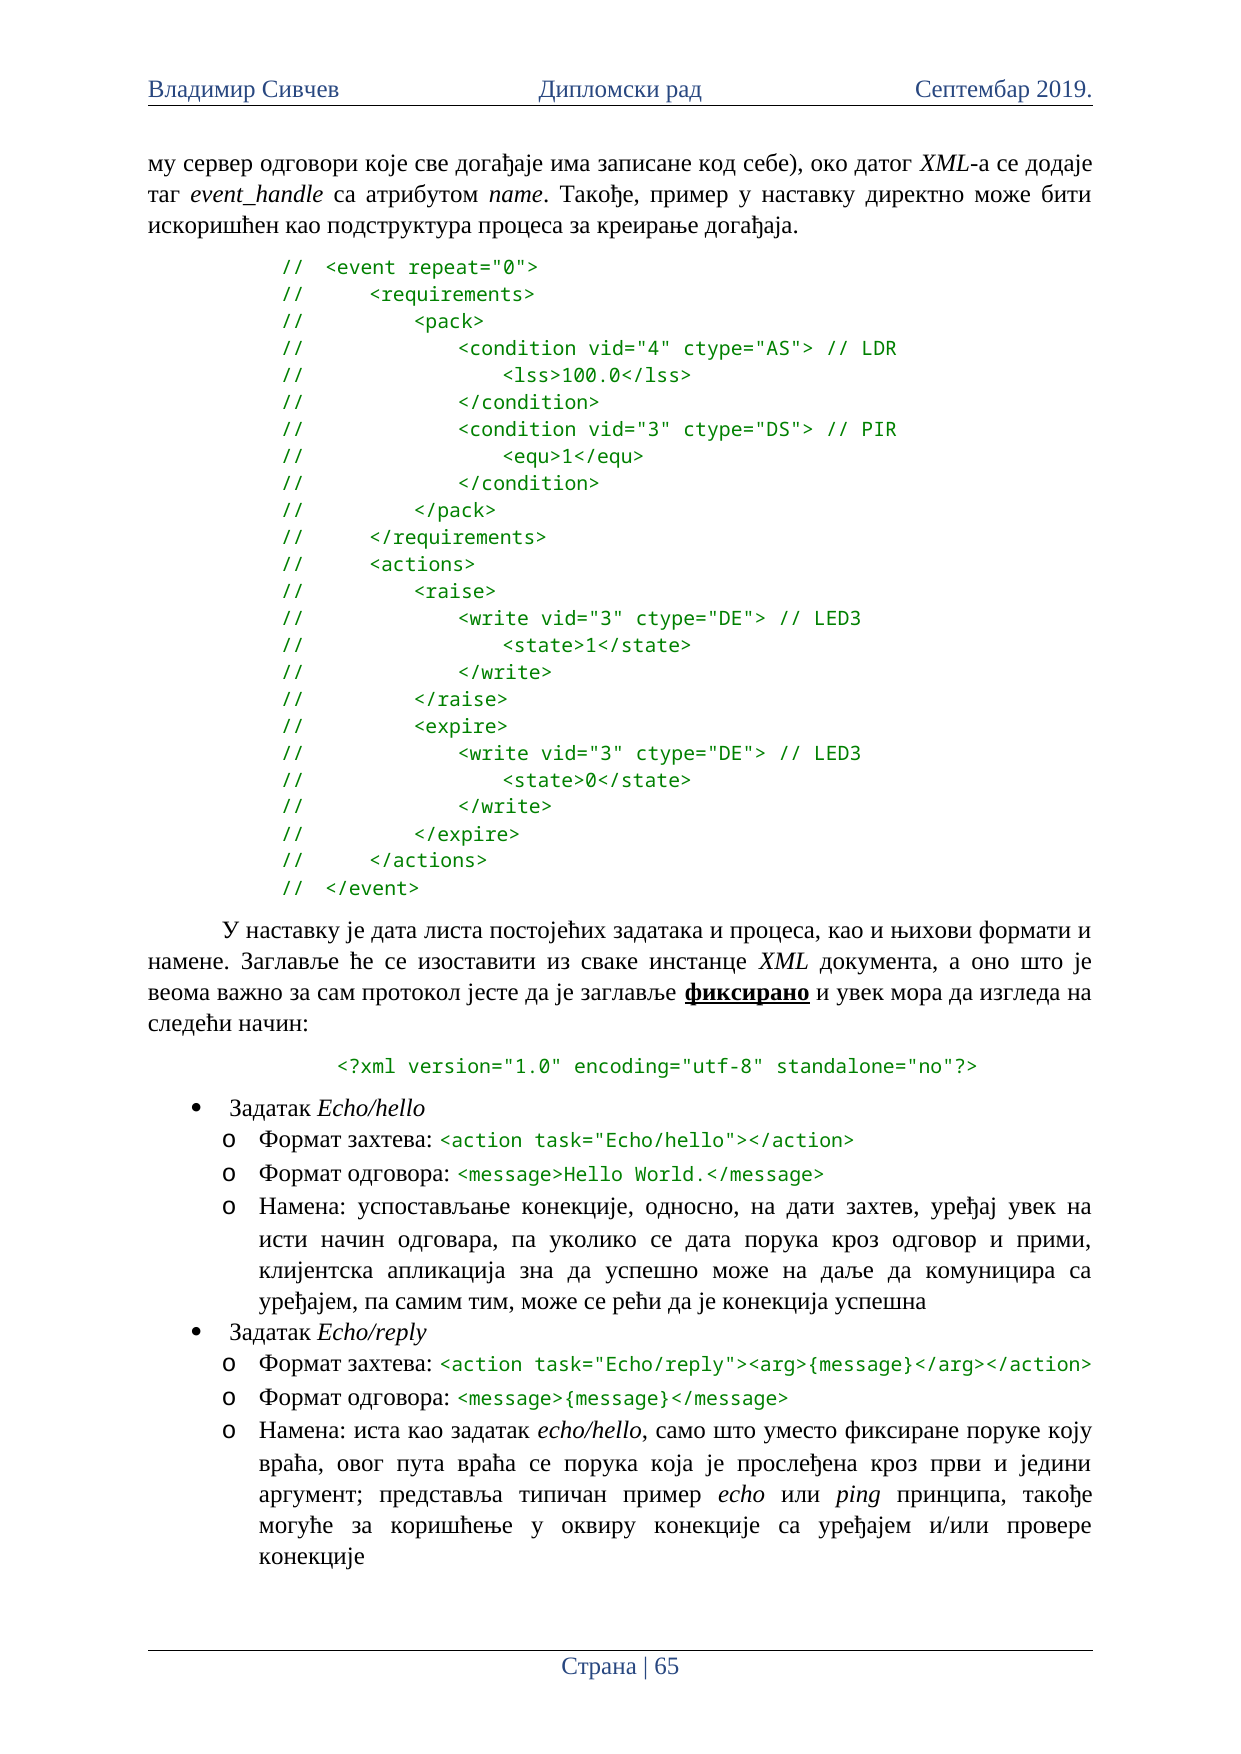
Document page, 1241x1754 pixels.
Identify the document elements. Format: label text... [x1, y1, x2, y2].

text // </write> [281, 658, 1093, 685]
text // <lss>100.0</lss> [281, 361, 1093, 388]
text // </write> [281, 793, 1093, 820]
text // <write vid="3" ctype="DE"> // LED3 [281, 604, 1093, 631]
text // <state>0</state> [281, 766, 1093, 793]
text // <condition vid="4" ctype="AS"> // LDR [281, 334, 1093, 361]
list Формат захтева: <action task="Echo/reply"><arg>{message}</arg></action> [221, 1348, 1093, 1379]
list Намена: иста као задатак echo/hello, само што уместо фиксиране поруке коју враћа, овог пута враћа се порука која је прослеђена кроз први и једини аргумент; представља типичан пример echo или ping принципа, такође могуће за коришћење у оквиру конекције са уређајем и/или провере конекције [221, 1415, 1093, 1570]
text // <write vid="3" ctype="DE"> // LED3 [281, 739, 1093, 766]
text // </event> [281, 874, 1093, 901]
list Формат захтева: <action task="Echo/hello"></action> [221, 1124, 1093, 1155]
text У наставку је дата листа постојећих задатака и процеса, као и њихови формати и намене. Заглавље ће се изоставити из сваке инстанце XML документа, а оно што је веома важно за сам протокол јесте да је заглавље фиксирано и увек мора да изгледа на следећи начин: [148, 915, 1093, 1037]
text // </actions> [281, 847, 1093, 874]
list Задатак Echo/reply [192, 1317, 1093, 1346]
text // </raise> [281, 685, 1093, 712]
text // </condition> [281, 469, 1093, 496]
list Формат одговора: <message>Hello World.</message> [221, 1158, 1093, 1189]
text // <condition vid="3" ctype="DS"> // PIR [281, 415, 1093, 442]
text // </pack> [281, 496, 1093, 523]
text <?xml version="1.0" encoding="utf-8" standalone="no"?> [148, 1052, 1093, 1079]
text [148, 148, 1093, 238]
text // <raise> [281, 577, 1093, 604]
text // </expire> [281, 820, 1093, 847]
text // <equ>1</equ> [281, 442, 1093, 469]
text // <actions> [281, 550, 1093, 577]
text // <requirements> [281, 280, 1093, 307]
text // <state>1</state> [281, 631, 1093, 658]
text // <event repeat="0"> [281, 253, 1093, 280]
text // </condition> [281, 388, 1093, 415]
text // </requirements> [281, 523, 1093, 550]
text // <pack> [281, 307, 1093, 334]
list Задатак Echo/hello [192, 1093, 1093, 1122]
list Формат одговора: <message>{message}</message> [221, 1382, 1093, 1412]
list Намена: успостављање конекције, односно, на дати захтев, уређај увек на исти начин одговара, па уколико се дата порука кроз одговор и прими, клијентска апликација зна да успешно може на даље да комуницира са уређајем, па самим тим, може се рећи да је конекција успешна [221, 1191, 1093, 1315]
text // <expire> [281, 712, 1093, 739]
